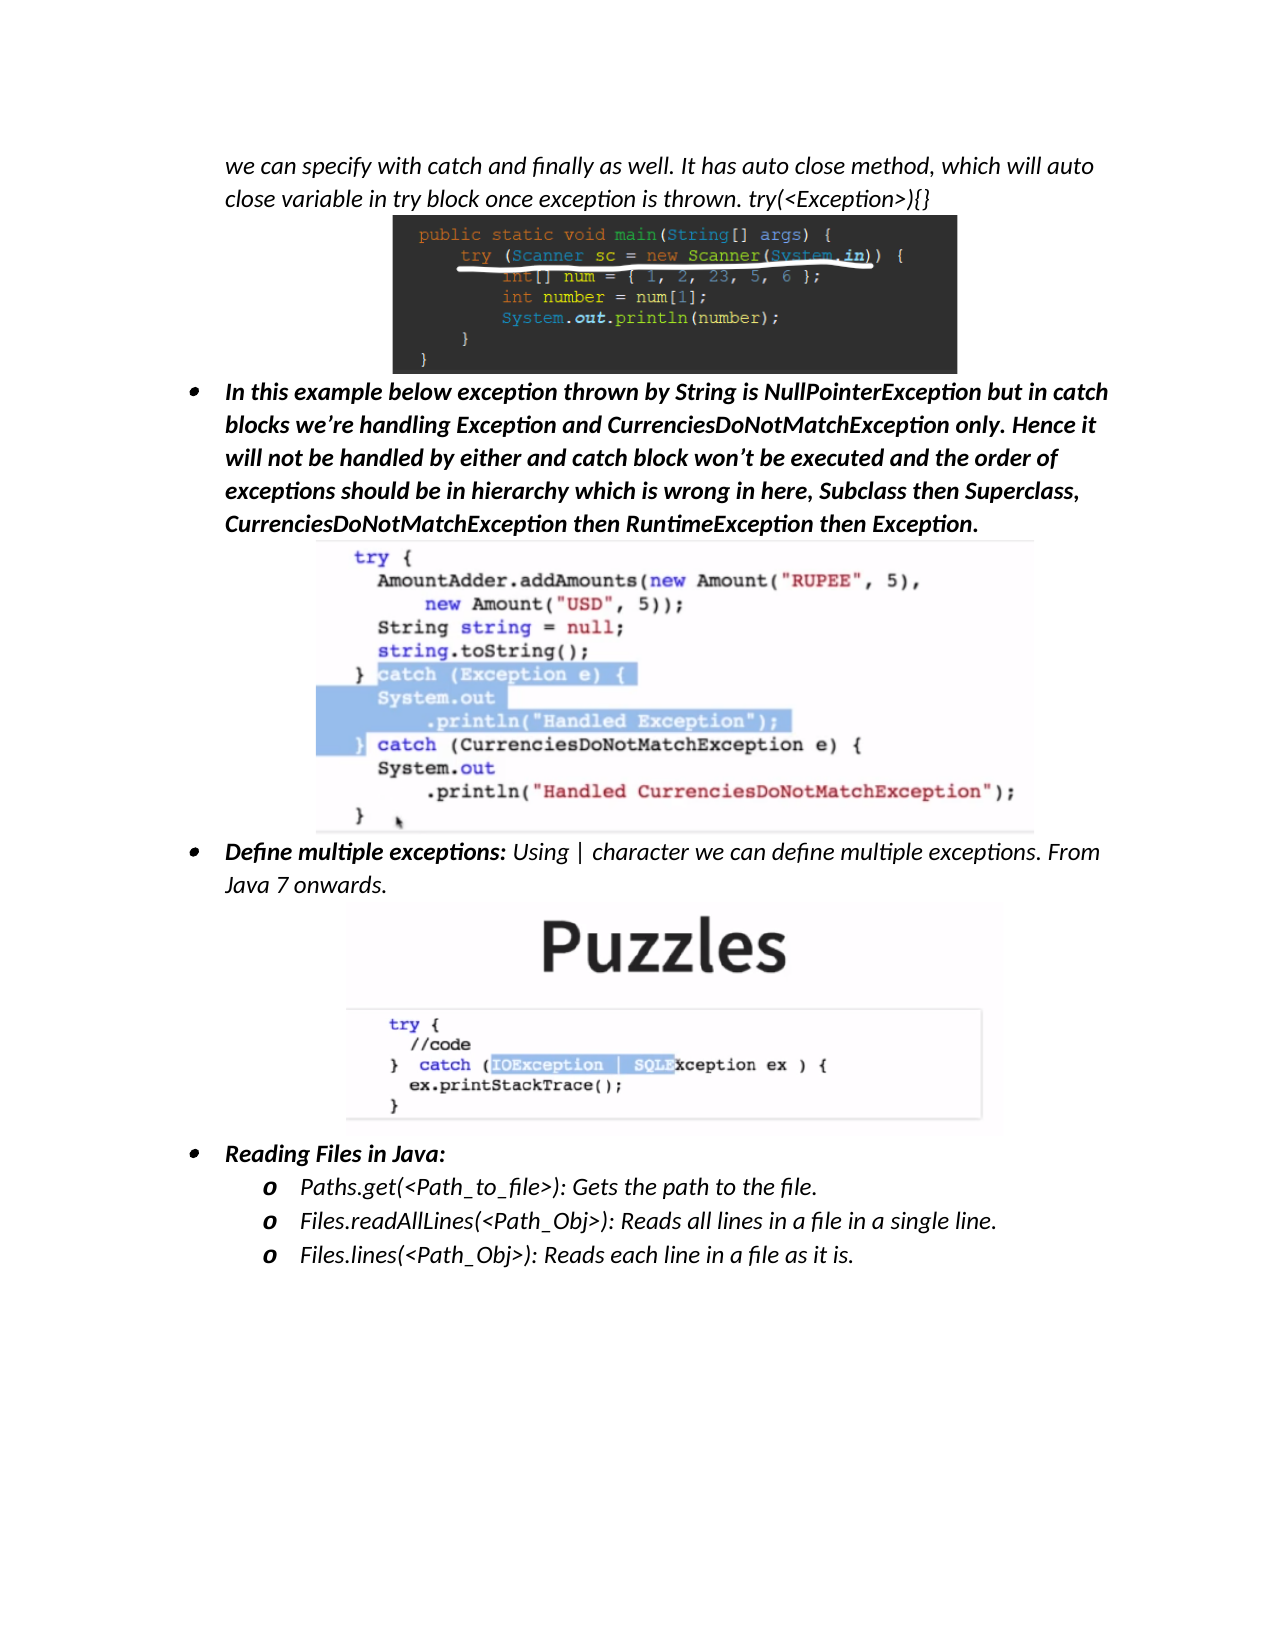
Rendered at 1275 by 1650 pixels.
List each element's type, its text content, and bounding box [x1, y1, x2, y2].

list Files.readAllLines(<Path_Obj>): Reads all lines in a file in a single line. [262, 1205, 1125, 1237]
list Reading Files in Java: [187, 1138, 1125, 1168]
picture [392, 215, 958, 374]
picture [315, 540, 1035, 835]
list Define multiple exceptions: Using | character we can define multiple exceptions. From Java 7 onwards. [187, 837, 1125, 900]
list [187, 150, 1125, 213]
list Files.lines(<Path_Obj>): Reads each line in a file as it is. [262, 1239, 1125, 1271]
picture [346, 902, 1004, 1136]
list In this example below exception thrown by String is NullPointerException but in catch blocks we’re handling Exception and CurrenciesDoNotMatchException only. Hence it will not be handled by either and catch block won’t be executed and the order of exceptions should be in hierarchy which is wrong in here, Subclass then Superclass, CurrenciesDoNotMatchException then RuntimeException then Exception. [187, 376, 1125, 538]
list Paths.get(<Path_to_file>): Gets the path to the file. [262, 1171, 1125, 1203]
